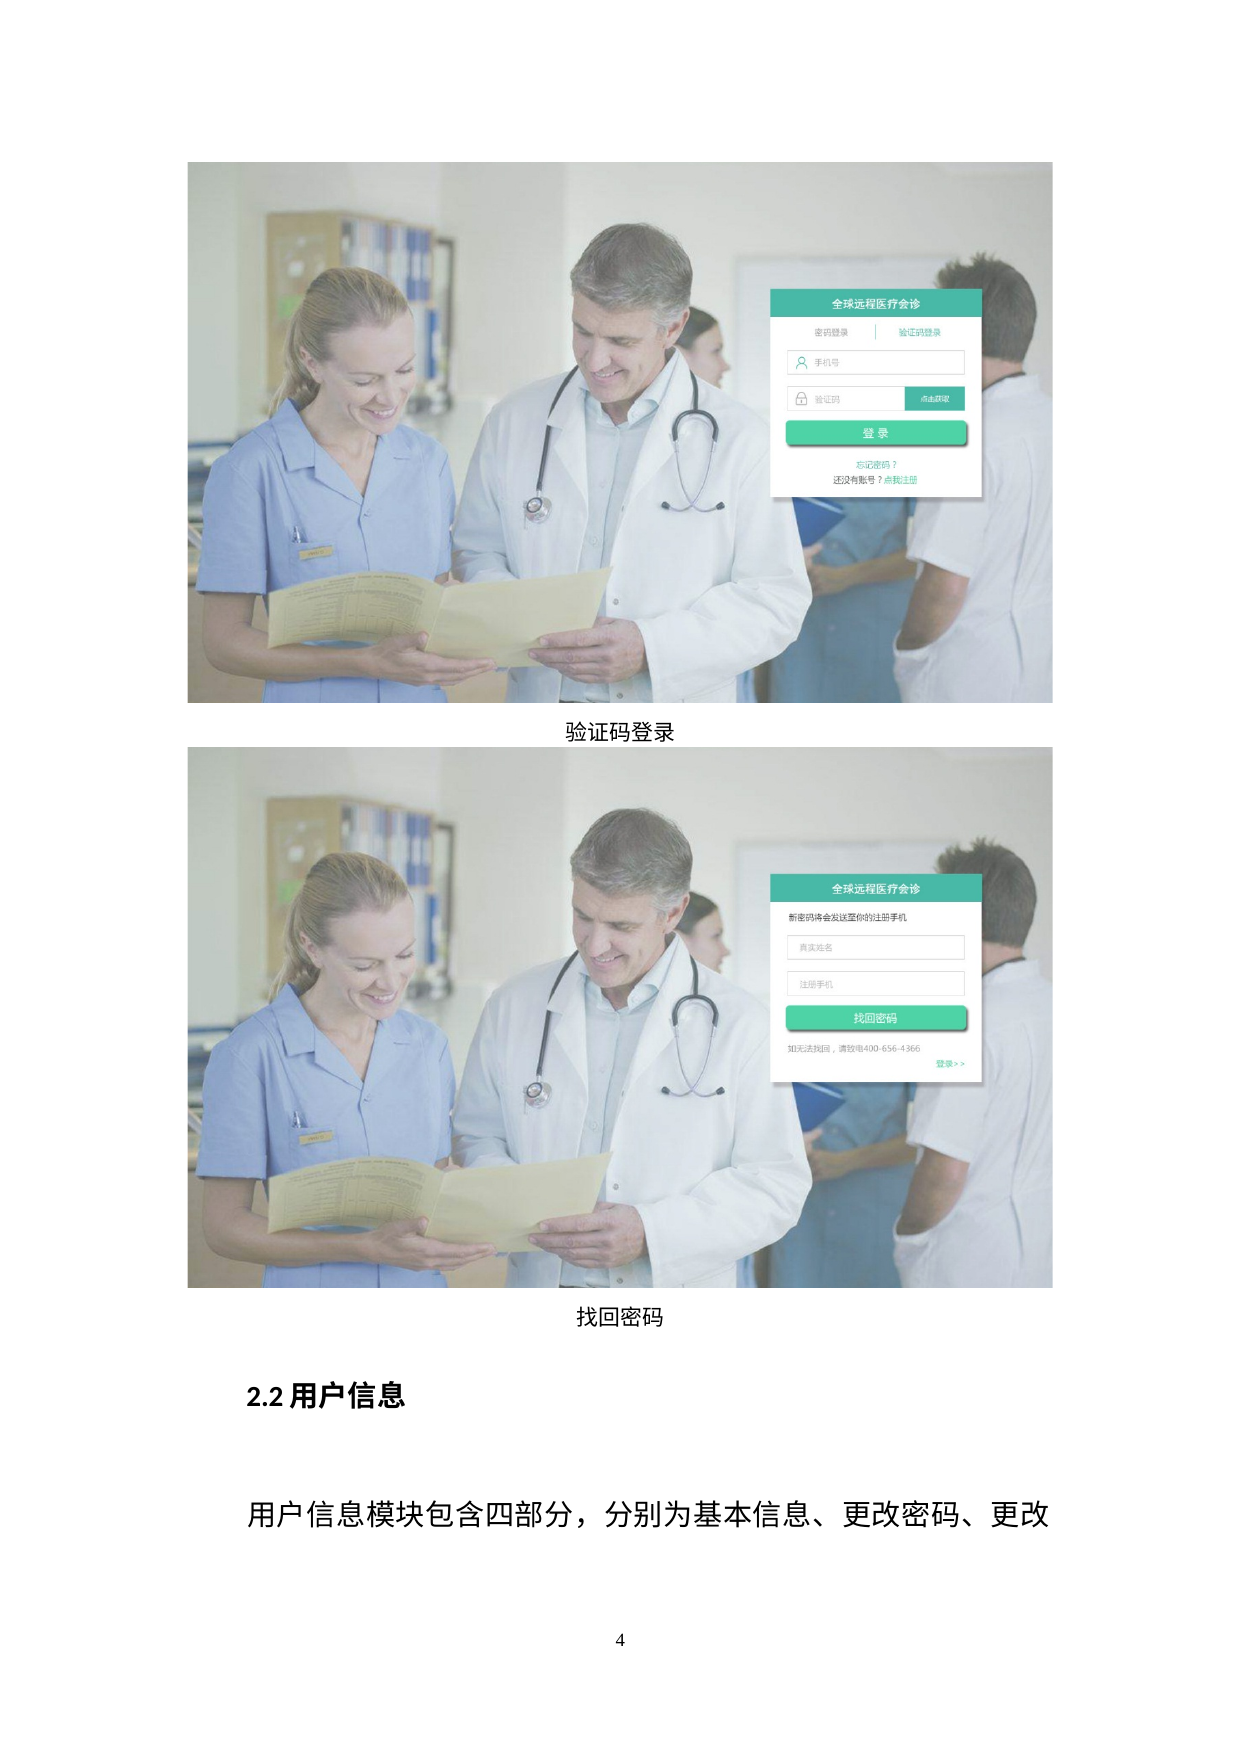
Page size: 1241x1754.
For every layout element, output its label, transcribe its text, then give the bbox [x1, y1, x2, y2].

subtitle 2.2用户信息 [187, 1361, 1053, 1426]
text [187, 1480, 1053, 1545]
text 验证码登录 [187, 714, 1053, 747]
text 找回密码 [187, 1299, 1053, 1332]
picture [187, 747, 1053, 1288]
picture [187, 162, 1053, 703]
